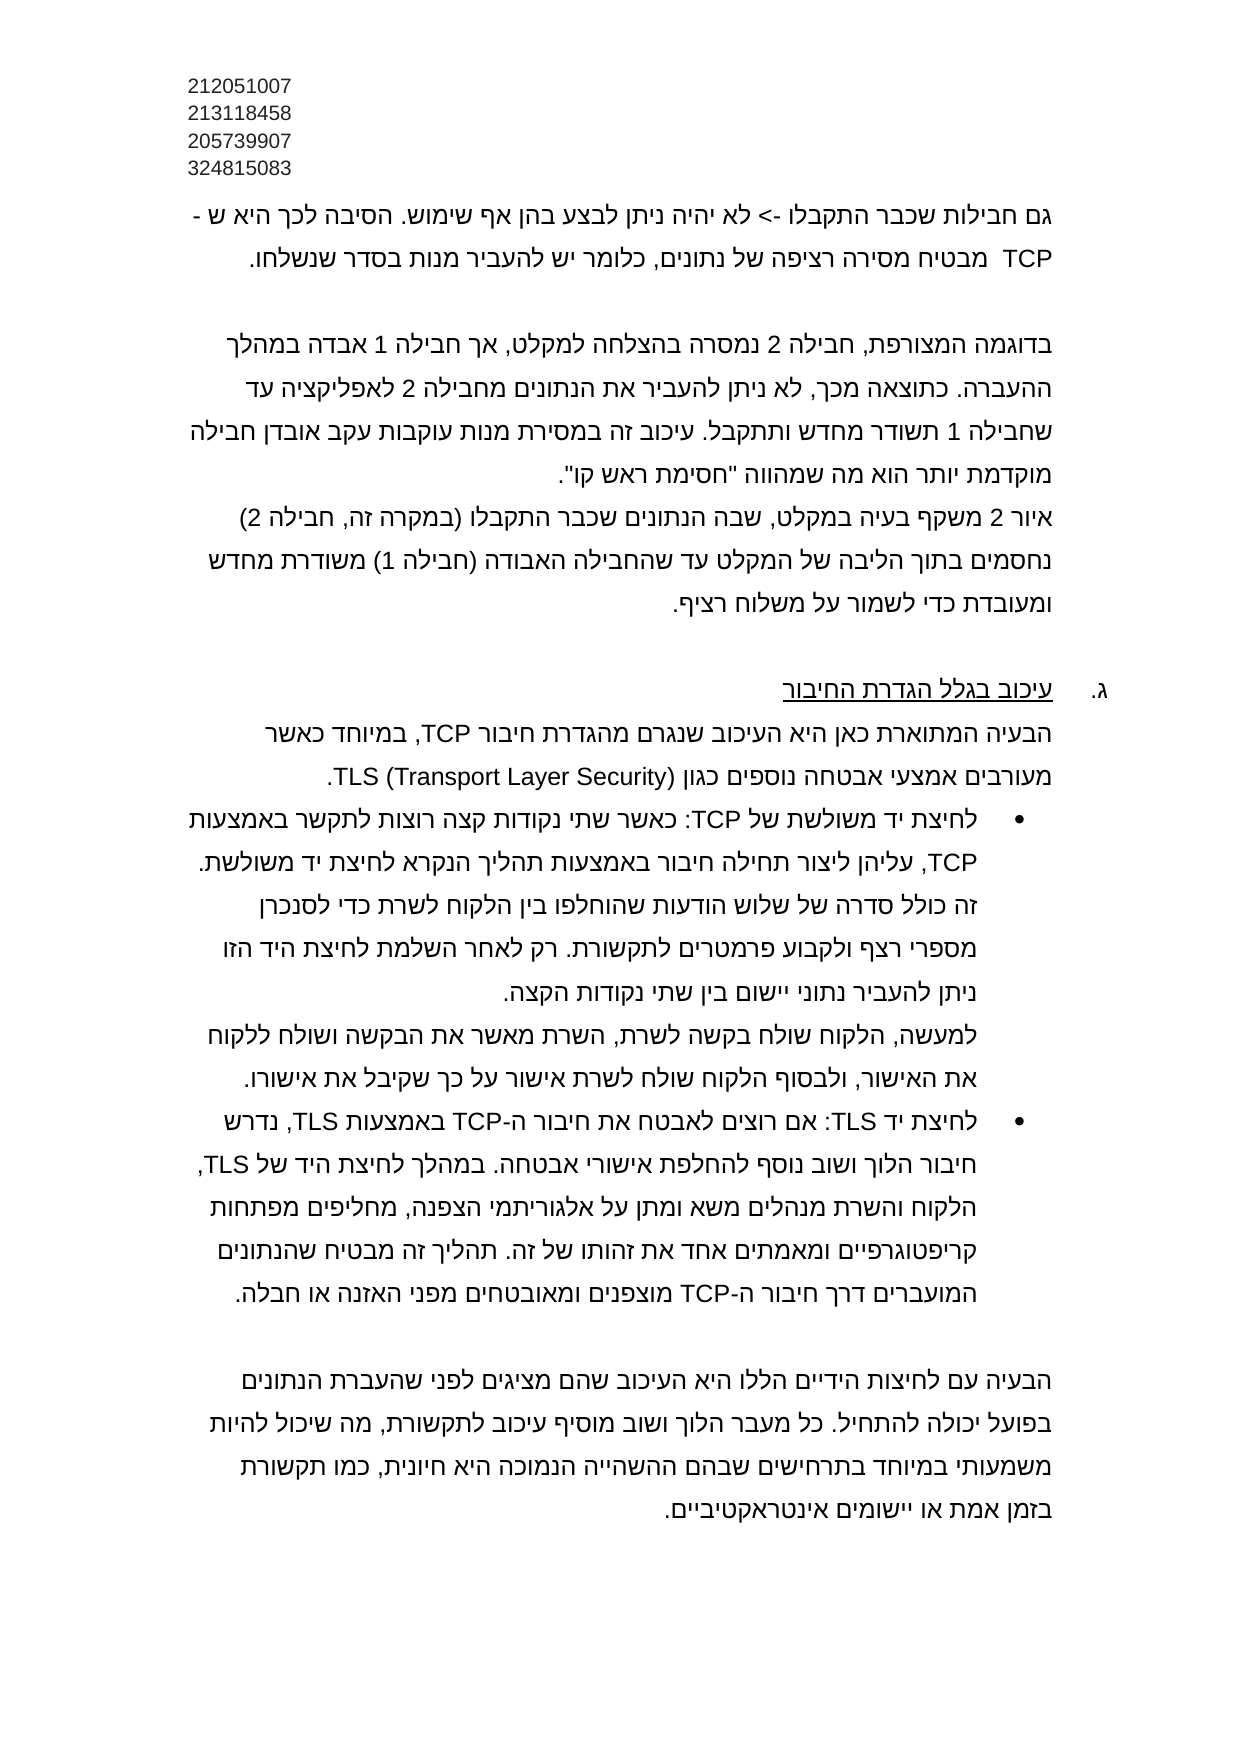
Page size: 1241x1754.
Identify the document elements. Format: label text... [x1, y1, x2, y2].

list לחיצת יד TLS: אם רוצים לאבטח את חיבור ה-TCP באמצעות TLS, נדרש חיבור הלוך ושוב נוסף להחלפת אישורי אבטחה. במהלך לחיצת היד של TLS, הלקוח והשרת מנהלים משא ומתן על אלגוריתמי הצפנה, מחליפים מפתחות קריפטוגרפיים ומאמתים אחד את זהותו של זה. תהליך זה מבטיח שהנתונים המועברים דרך חיבור ה-TCP מוצפנים ומאובטחים מפני האזנה או חבלה. [187, 1107, 1015, 1308]
list הבעיה עם לחיצות הידיים הללו היא העיכוב שהם מציגים לפני שהעברת הנתונים בפועל יכולה להתחיל. כל מעבר הלוך ושוב מוסיף עיכוב לתקשורת, מה שיכול להיות משמעותי במיוחד בתרחישים שבהם ההשהייה הנמוכה היא חיונית, כמו תקשורת בזמן אמת או יישומים אינטראקטיביים. [187, 1366, 1053, 1524]
list לחיצת יד משולשת של TCP: כאשר שתי נקודות קצה רוצות לתקשר באמצעות TCP, עליהן ליצור תחילה חיבור באמצעות תהליך הנקרא לחיצת יד משולשת. זה כולל סדרה של שלוש הודעות שהוחלפו בין הלקוח לשרת כדי לסנכרן מספרי רצף ולקבוע פרמטרים לתקשורת. רק לאחר השלמת לחיצת היד הזו ניתן להעביר נתוני יישום בין שתי נקודות הקצה. למעשה, הלקוח שולח בקשה לשרת, השרת מאשר את הבקשה ושולח ללקוח את האישור, ולבסוף הלקוח שולח לשרת אישור על כך שקיבל את אישורו. [187, 805, 1015, 1092]
list בדוגמה המצורפת, חבילה 2 נמסרה בהצלחה למקלט, אך חבילה 1 אבדה במהלך ההעברה. כתוצאה מכך, לא ניתן להעביר את הנתונים מחבילה 2 לאפליקציה עד שחבילה 1 תשודר מחדש ותתקבל. עיכוב זה במסירת מנות עוקבות עקב אובדן חבילה מוקדמת יותר הוא מה שמהווה "חסימת ראש קו". איור 2 משקף בעיה במקלט, שבה הנתונים שכבר התקבלו (במקרה זה, חבילה 2) נחסמים בתוך הליבה של המקלט עד שהחבילה האבודה (חבילה 1) משודרת מחדש ומעובדת כדי לשמור על משלוח רציף. [187, 331, 1053, 618]
list עיכוב בגלל הגדרת החיבור [187, 676, 1090, 704]
list הבעיה המתוארת כאן היא העיכוב שנגרם מהגדרת חיבור TCP, במיוחד כאשר מעורבים אמצעי אבטחה נוספים כגון TLS (Transport Layer Security). [187, 719, 1053, 791]
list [187, 201, 1090, 273]
